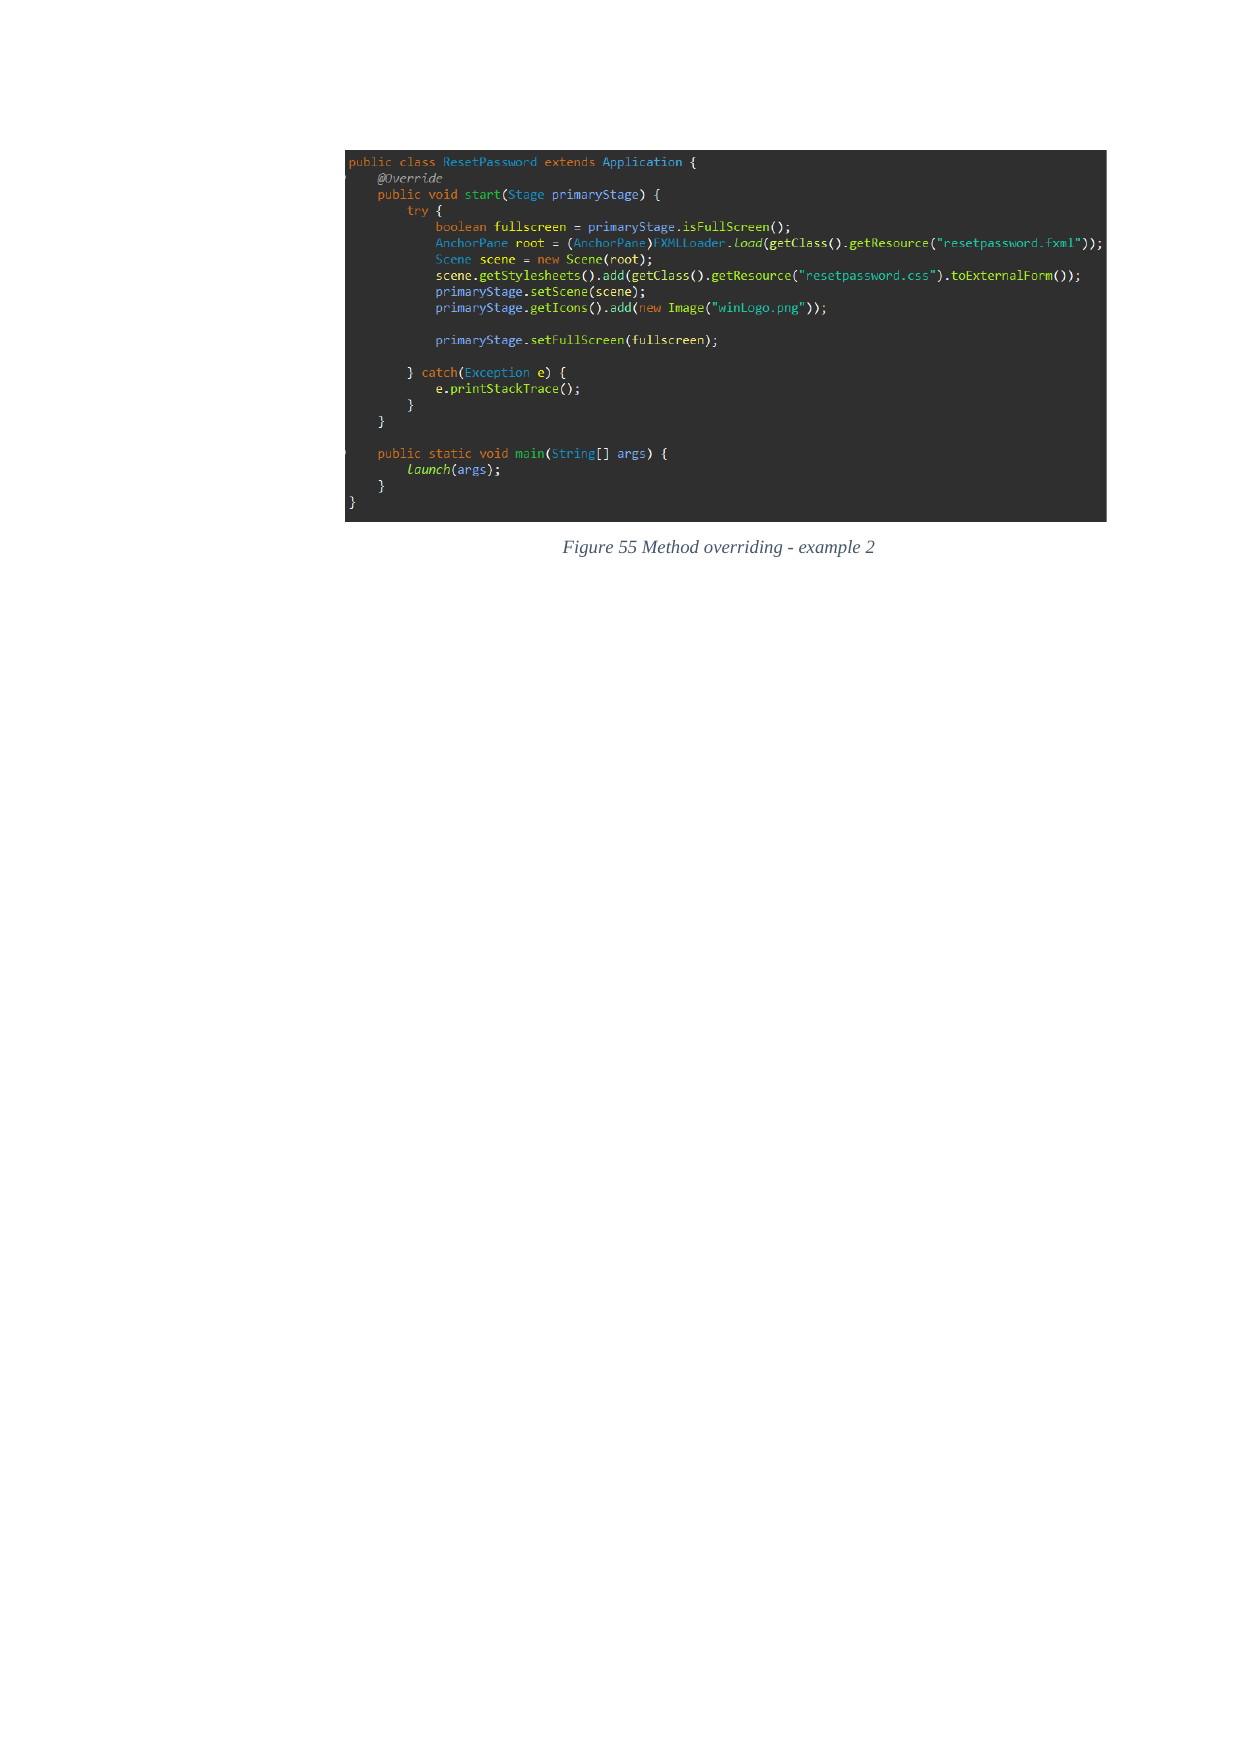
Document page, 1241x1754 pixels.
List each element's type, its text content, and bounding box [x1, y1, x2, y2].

text Figure 55 Method overriding - example 2 [525, 536, 1090, 557]
picture [345, 150, 1107, 522]
